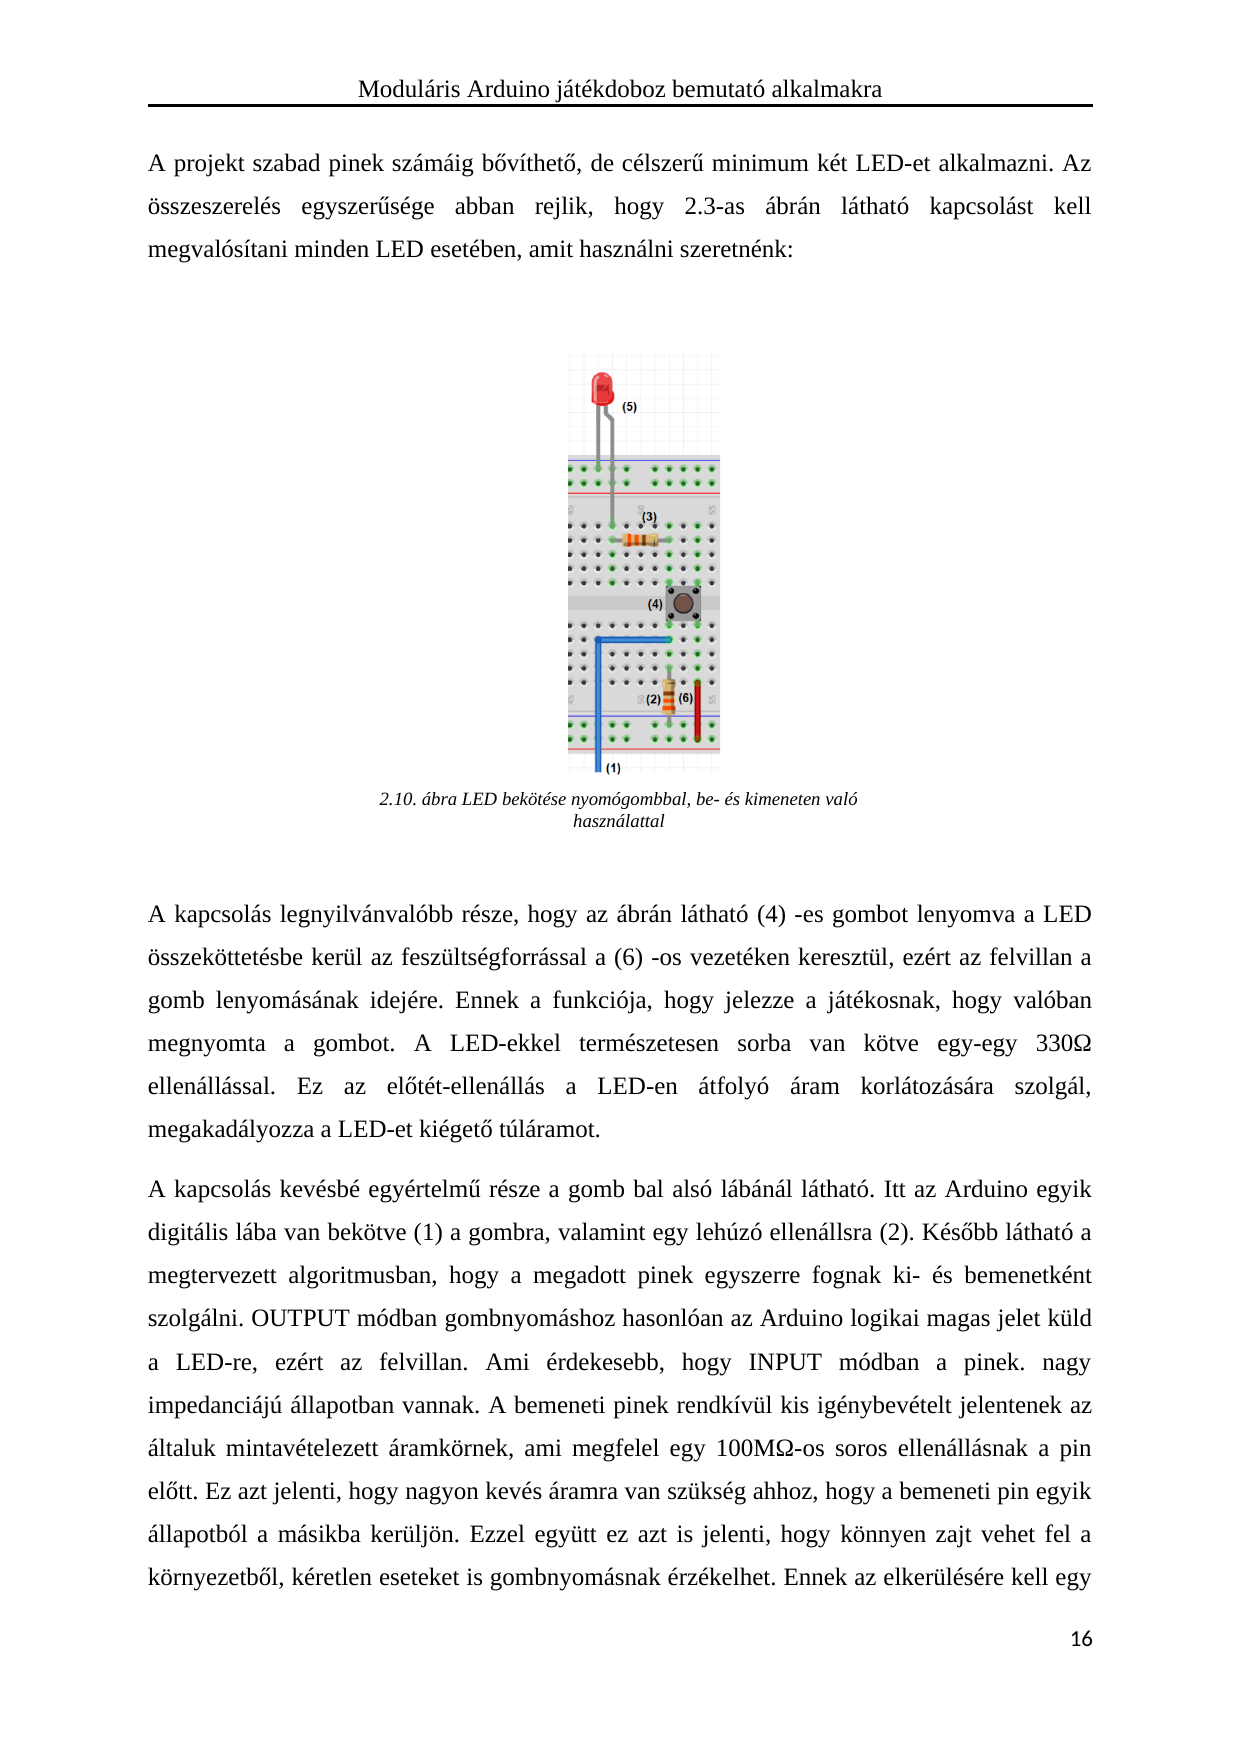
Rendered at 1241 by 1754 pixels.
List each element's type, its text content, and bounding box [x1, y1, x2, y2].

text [148, 1174, 1093, 1591]
text A kapcsolás legnyilvánvalóbb része, hogy az ábrán látható (4) -es gombot lenyomva a LED összeköttetésbe kerül az feszültségforrással a (6) -os vezetéken keresztül, ezért az felvillan a gomb lenyomásának idejére. Ennek a funkciója, hogy jelezze a játékosnak, hogy valóban megnyomta a gombot. A LED-ekkel természetesen sorba van kötve egy-egy 330Ω ellenállással. Ez az előtét-ellenállás a LED-en átfolyó áram korlátozására szolgál, megakadályozza a LED-et kiégető túláramot. [148, 353, 1093, 1143]
text A projekt szabad pinek számáig bővíthető, de célszerű minimum két LED-et alkalmazni. Az összeszerelés egyszerűsége abban rejlik, hogy 2.3-as ábrán látható kapcsolást kell megvalósítani minden LED esetében, amit használni szeretnénk: [148, 148, 1093, 263]
picture [568, 353, 721, 779]
